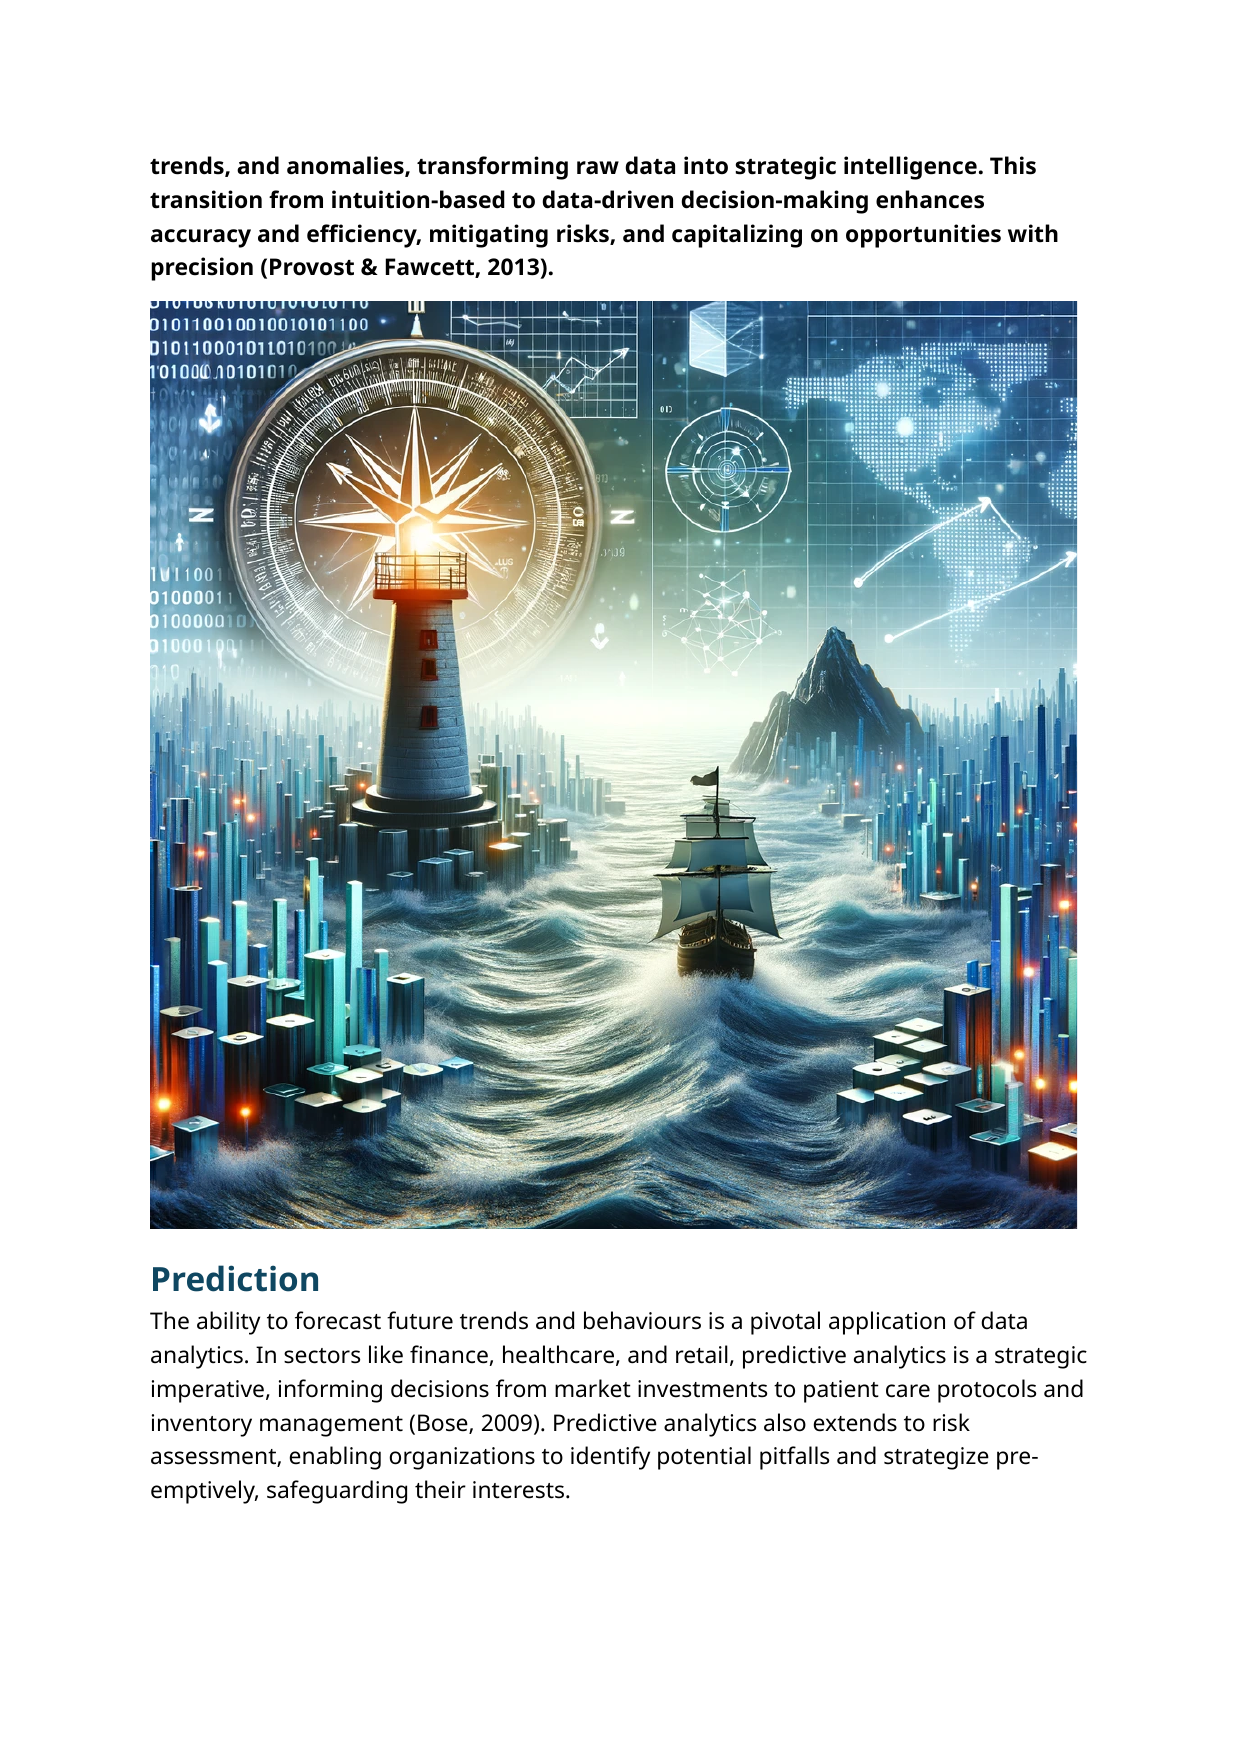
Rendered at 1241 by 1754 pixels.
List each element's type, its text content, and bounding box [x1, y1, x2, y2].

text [150, 150, 1090, 282]
picture [150, 301, 1078, 1229]
text The ability to forecast future trends and behaviours is a pivotal application of data analytics. In sectors like finance, healthcare, and retail, predictive analytics is a strategic imperative, informing decisions from market investments to patient care protocols and inventory management (Bose, 2009). Predictive analytics also extends to risk assessment, enabling organizations to identify potential pitfalls and strategize pre-emptively, safeguarding their interests. [150, 1305, 1090, 1505]
subtitle Prediction [150, 1256, 1090, 1302]
